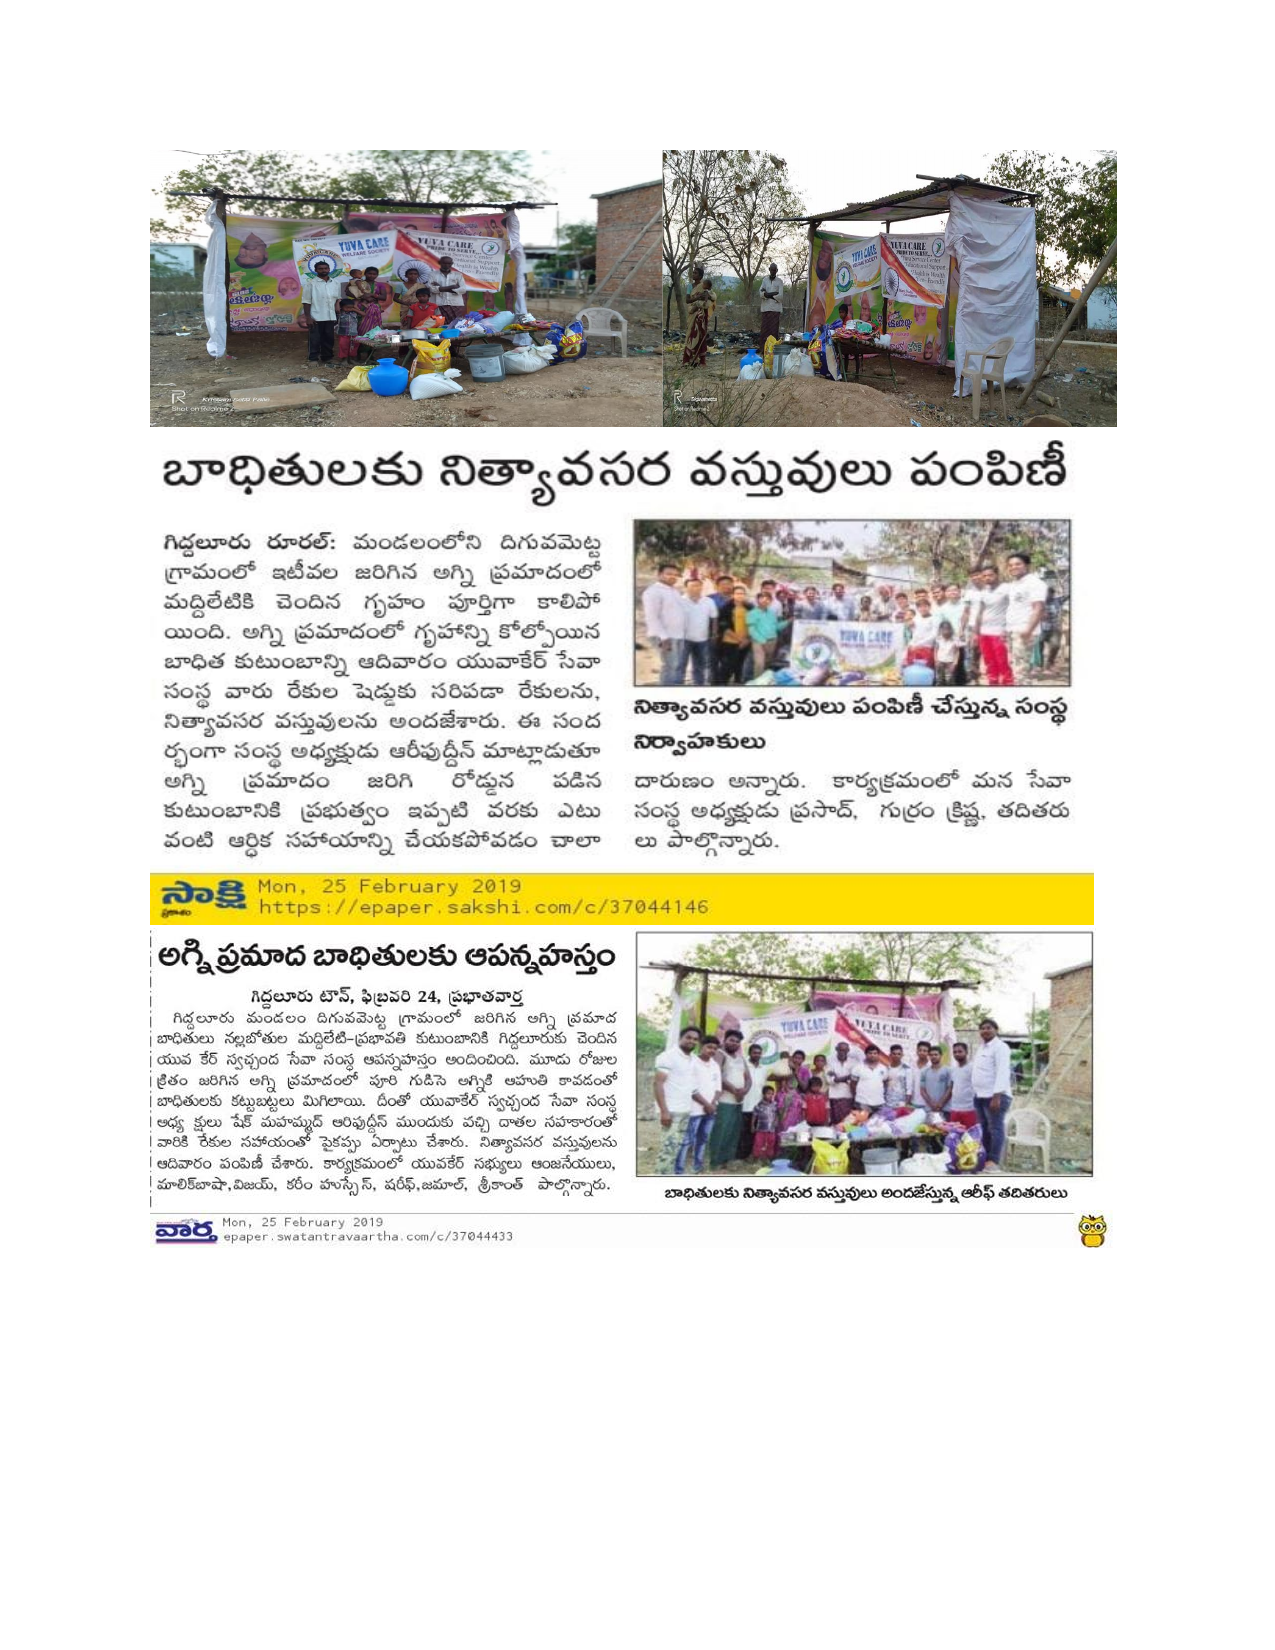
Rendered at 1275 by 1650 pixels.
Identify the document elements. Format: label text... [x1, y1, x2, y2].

picture [150, 430, 1094, 925]
picture [150, 928, 1113, 1248]
picture [150, 150, 1117, 427]
